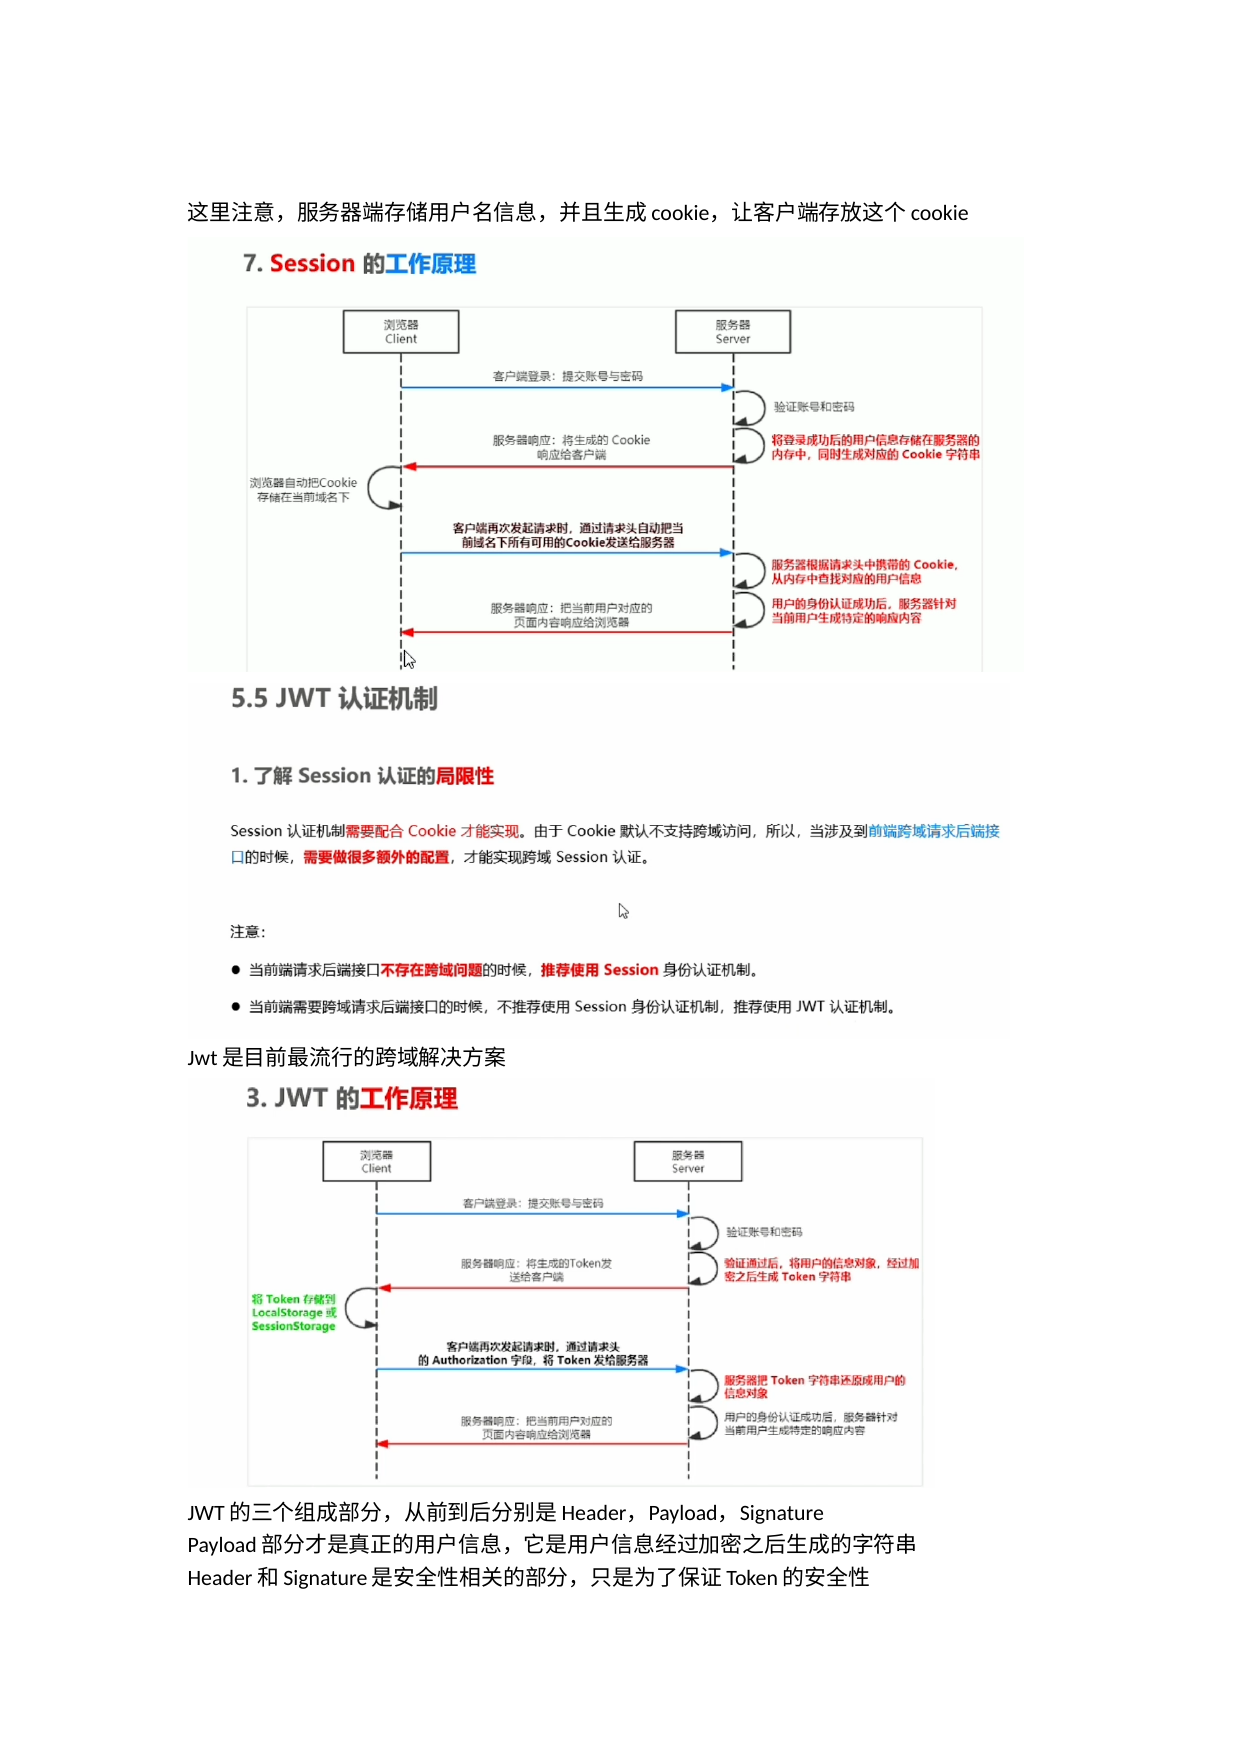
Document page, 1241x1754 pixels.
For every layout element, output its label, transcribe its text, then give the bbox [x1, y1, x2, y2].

picture [187, 1078, 936, 1488]
picture [187, 683, 1011, 1039]
text Jwt是目前最流行的跨域解决方案 [187, 1039, 1053, 1072]
text Payload部分才是真正的用户信息，它是用户信息经过加密之后生成的字符串 [187, 1527, 1053, 1559]
picture [187, 237, 1025, 672]
text Header和Signature是安全性相关的部分，只是为了保证Token的安全性 [187, 1559, 1053, 1592]
text JWT的三个组成部分，从前到后分别是Header，Payload，Signature [187, 1494, 1053, 1527]
